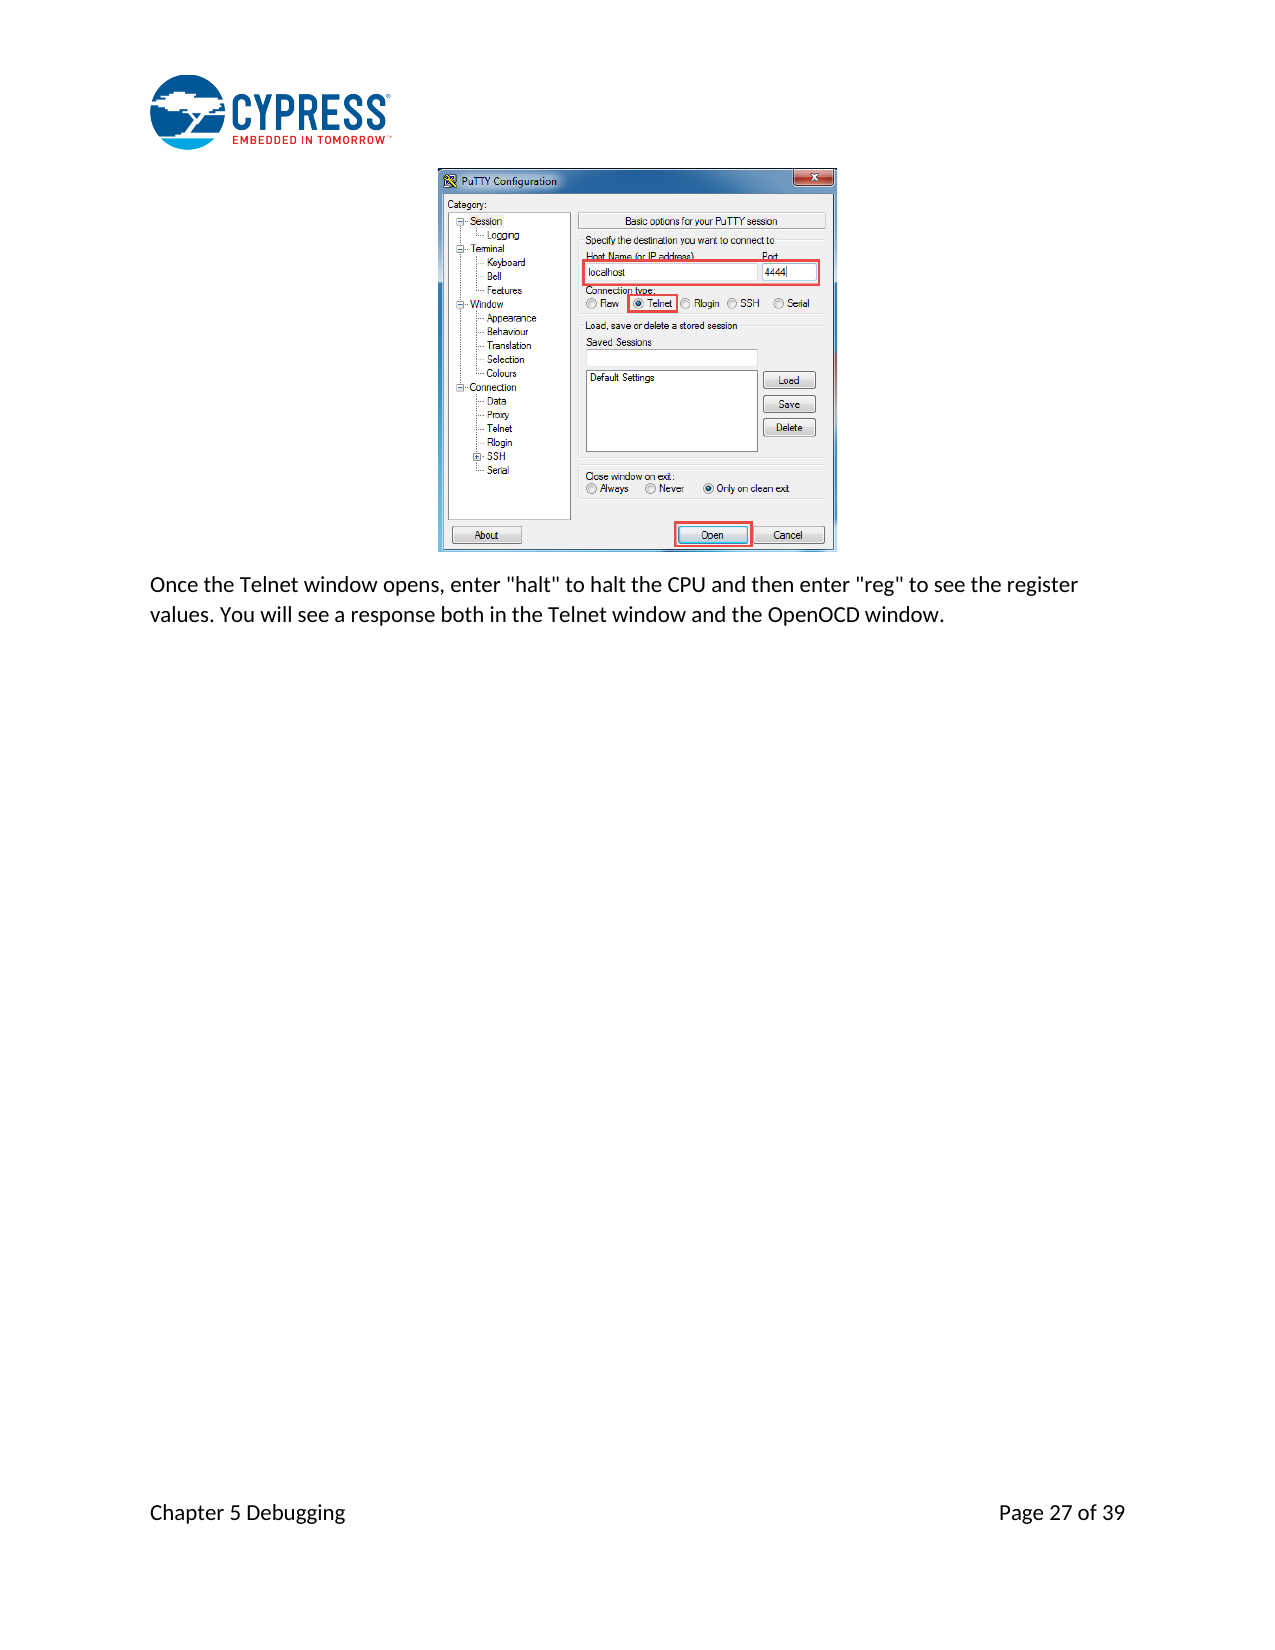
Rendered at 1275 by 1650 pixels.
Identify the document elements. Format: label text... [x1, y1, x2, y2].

text Once the Telnet window opens, enter "halt" to halt the CPU and then enter "reg" to see the register values. You will see a response both in the Telnet window and the OpenOCD window. [150, 570, 1125, 628]
picture [437, 168, 838, 552]
picture [150, 75, 392, 150]
